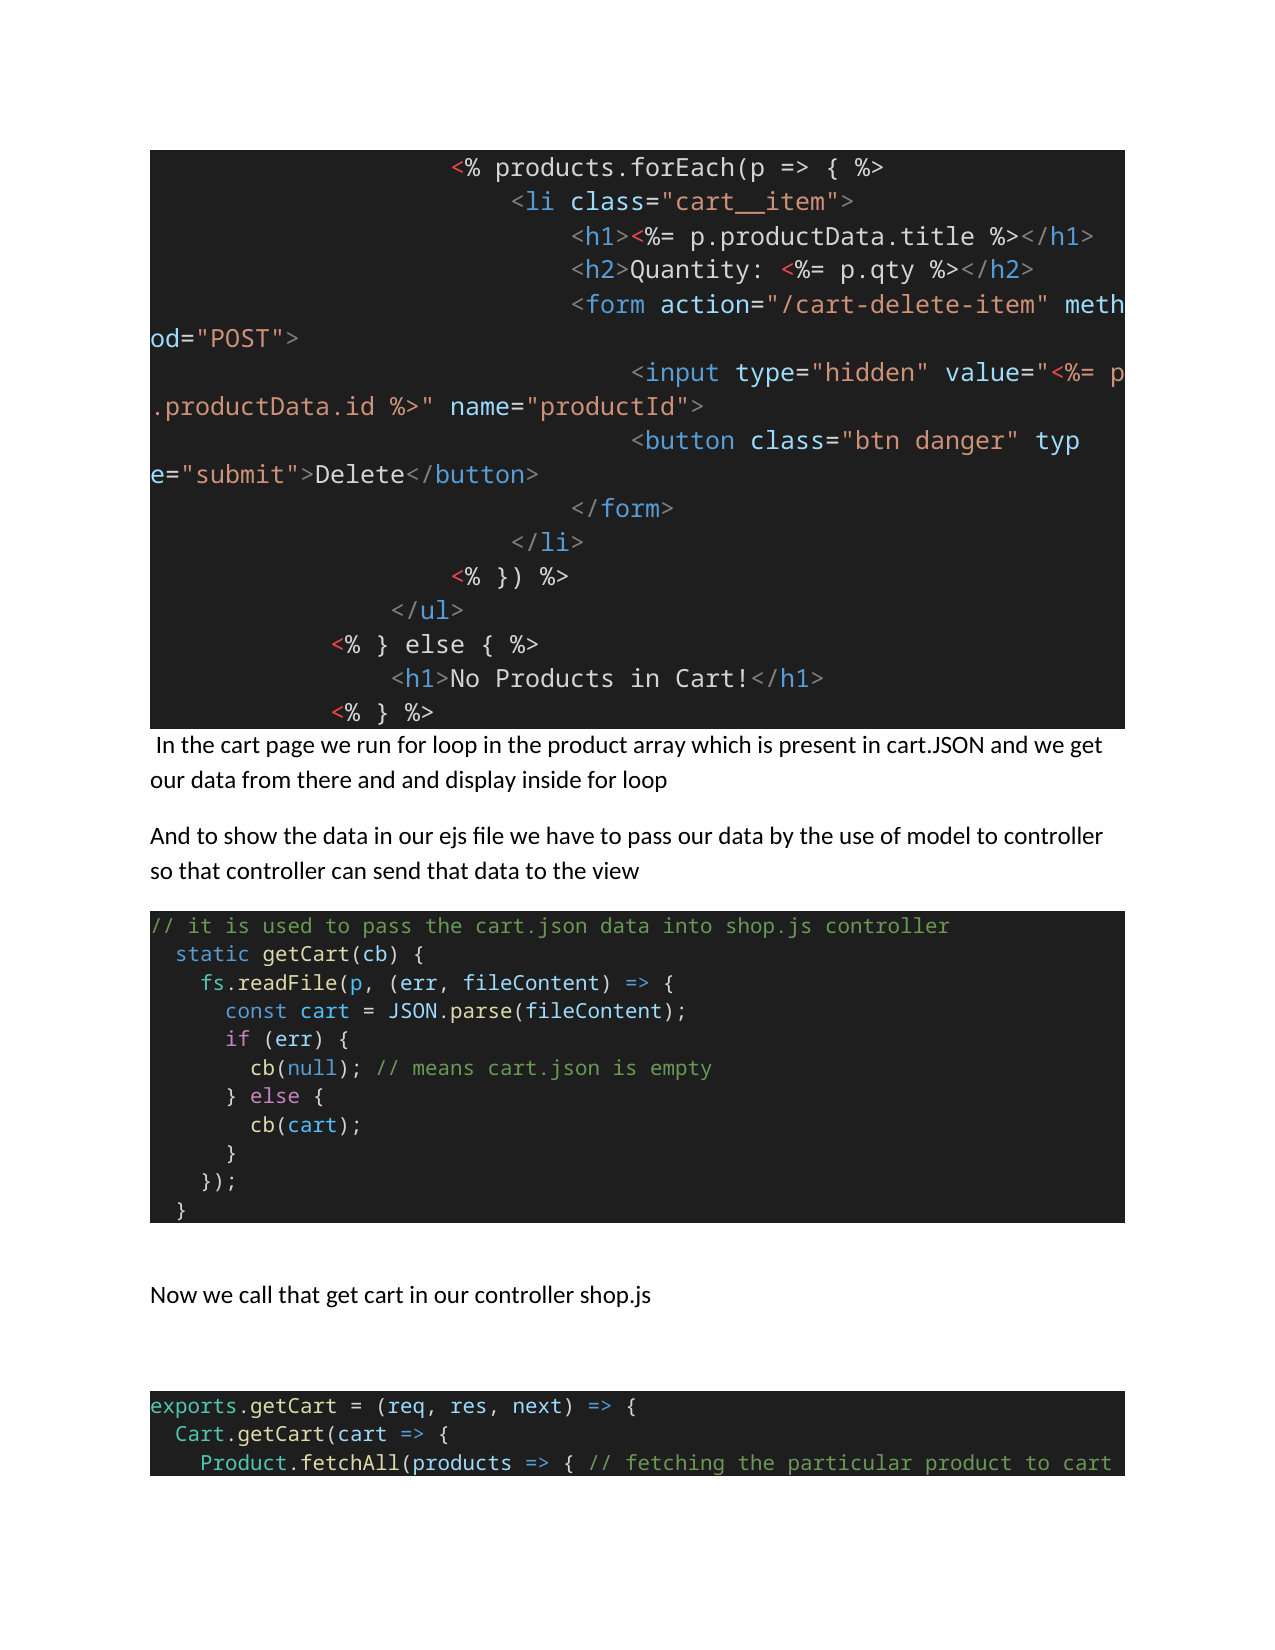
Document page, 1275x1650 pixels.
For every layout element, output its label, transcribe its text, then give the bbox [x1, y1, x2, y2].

text exports.getCart = (req, res, next) => { [150, 1391, 1125, 1419]
text </li> [150, 525, 1125, 559]
text cb(null); // means cart.json is empty [150, 1053, 1125, 1081]
text </form> [150, 491, 1125, 525]
text if (err) { [150, 1024, 1125, 1053]
text <h2>Quantity: <%= p.qty %></h2> [150, 252, 1125, 286]
text <h1><%= p.productData.title %></h1> [150, 218, 1125, 252]
text <% products.forEach(p => { %> [150, 150, 1125, 184]
text Product.fetchAll(products => { // fetching the particular product to cart [150, 1448, 1125, 1476]
text <% } %> [150, 695, 1125, 729]
text Cart.getCart(cart => { [150, 1419, 1125, 1448]
text </ul> [150, 593, 1125, 627]
text static getCart(cb) { [150, 939, 1125, 968]
text <% }) %> [150, 559, 1125, 593]
text And to show the data in our ejs file we have to pass our data by the use of model to controller so that controller can send that data to the view [150, 820, 1125, 885]
text <button class="btn danger" type="submit">Delete</button> [150, 422, 1125, 491]
text } else { [150, 1081, 1125, 1110]
text <li class="cart__item"> [150, 184, 1125, 218]
text const cart = JSON.parse(fileContent); [150, 996, 1125, 1024]
text } [150, 1138, 1125, 1167]
text <input type="hidden" value="<%= p.productData.id %>" name="productId"> [150, 354, 1125, 422]
text <h1>No Products in Cart!</h1> [150, 661, 1125, 695]
text <form action="/cart-delete-item" method="POST"> [150, 286, 1125, 354]
text } [150, 1195, 1125, 1223]
text Now we call that get cart in our controller shop.js [150, 1279, 1125, 1310]
text cb(cart); [150, 1110, 1125, 1138]
text }); [150, 1167, 1125, 1195]
text fs.readFile(p, (err, fileContent) => { [150, 968, 1125, 996]
text <% } else { %> [150, 627, 1125, 661]
text In the cart page we run for loop in the product array which is present in cart.JSON and we get our data from there and and display inside for loop [150, 729, 1125, 794]
text // it is used to pass the cart.json data into shop.js controller [150, 911, 1125, 939]
